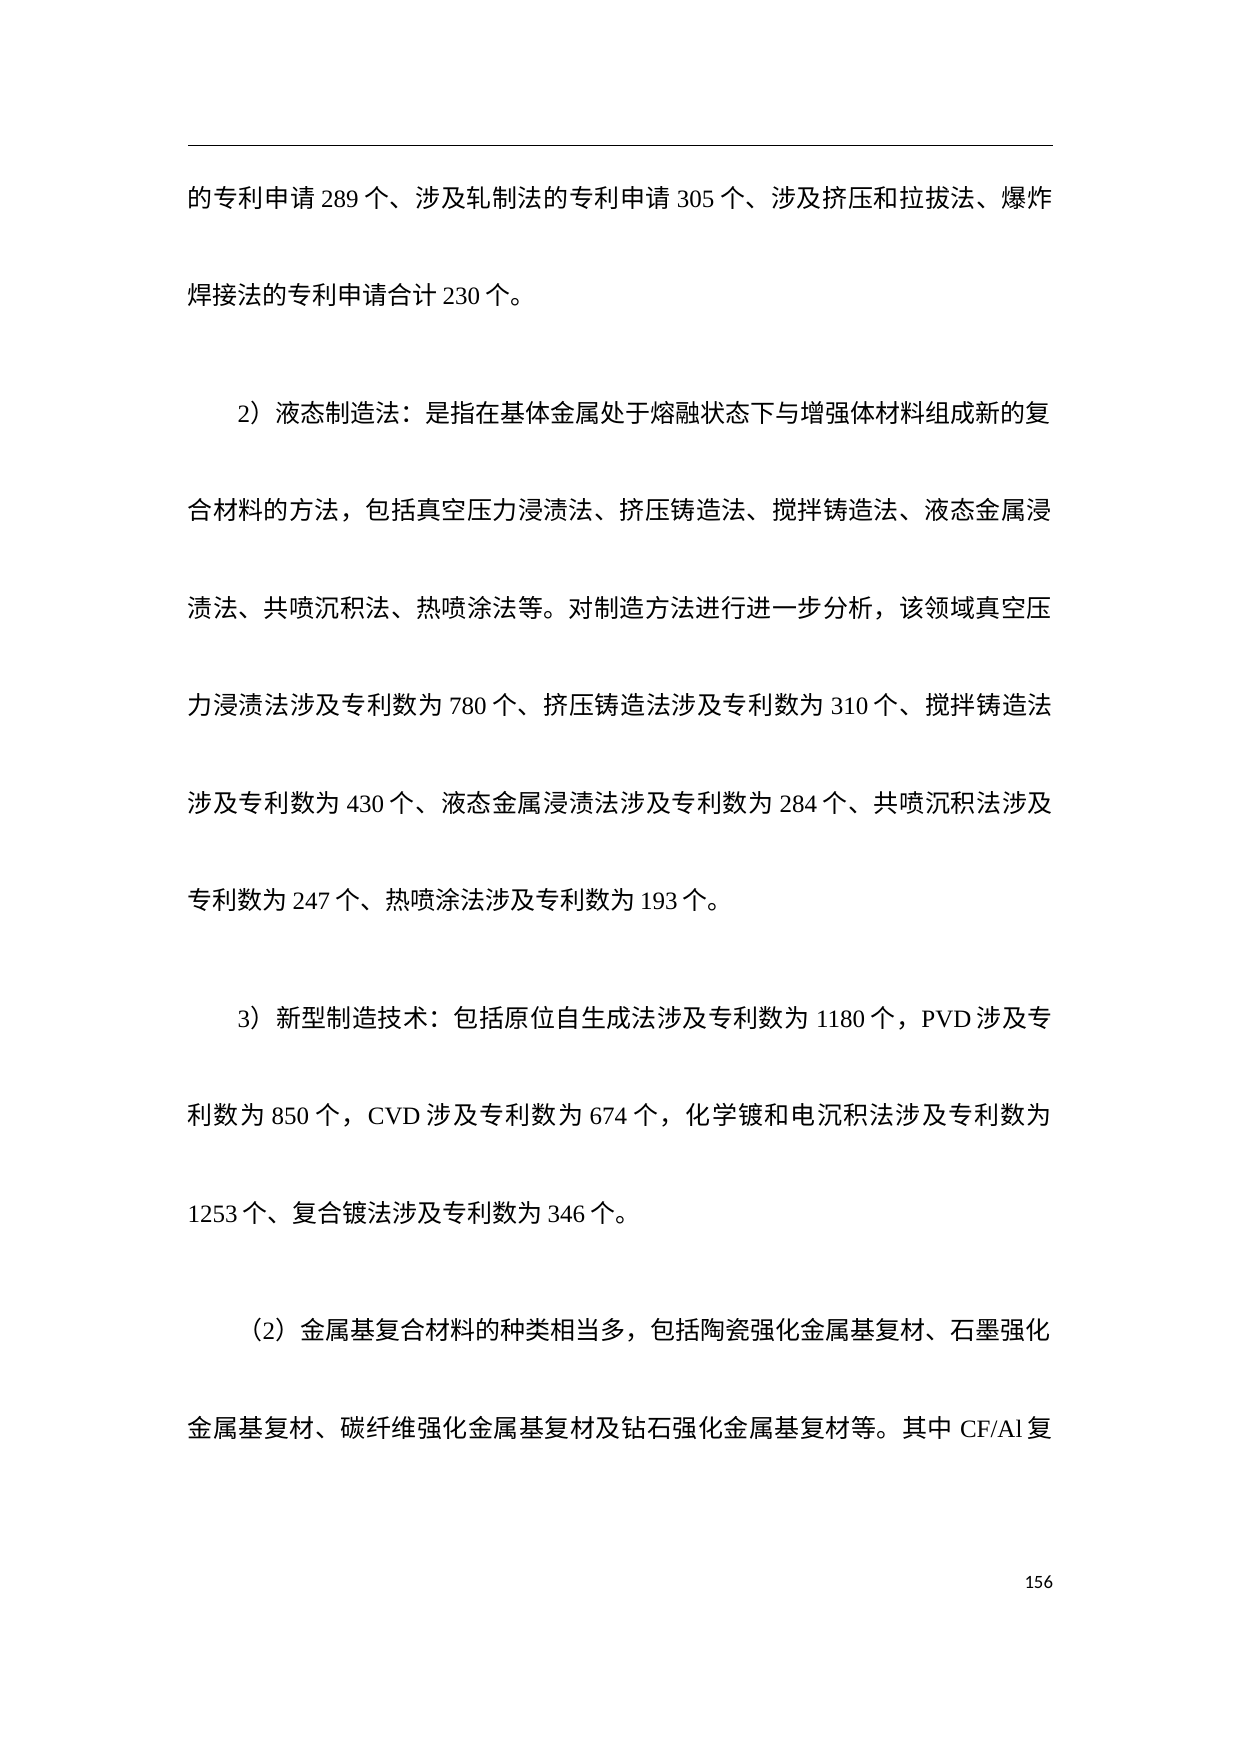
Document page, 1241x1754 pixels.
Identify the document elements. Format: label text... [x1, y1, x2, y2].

text 2）液态制造法：是指在基体金属处于熔融状态下与增强体材料组成新的复合材料的方法，包括真空压力浸渍法、挤压铸造法、搅拌铸造法、液态金属浸渍法、共喷沉积法、热喷涂法等。对制造方法进行进一步分析，该领域真空压力浸渍法涉及专利数为780个、挤压铸造法涉及专利数为310个、搅拌铸造法涉及专利数为430个、液态金属浸渍法涉及专利数为284个、共喷沉积法涉及专利数为247个、热喷涂法涉及专利数为193个。 [187, 379, 1053, 931]
text 3）新型制造技术：包括原位自生成法涉及专利数为1180个，PVD涉及专利数为850个，CVD涉及专利数为674个，化学镀和电沉积法涉及专利数为1253个、复合镀法涉及专利数为346个。 [187, 984, 1053, 1244]
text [187, 1296, 1053, 1459]
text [187, 164, 1053, 326]
